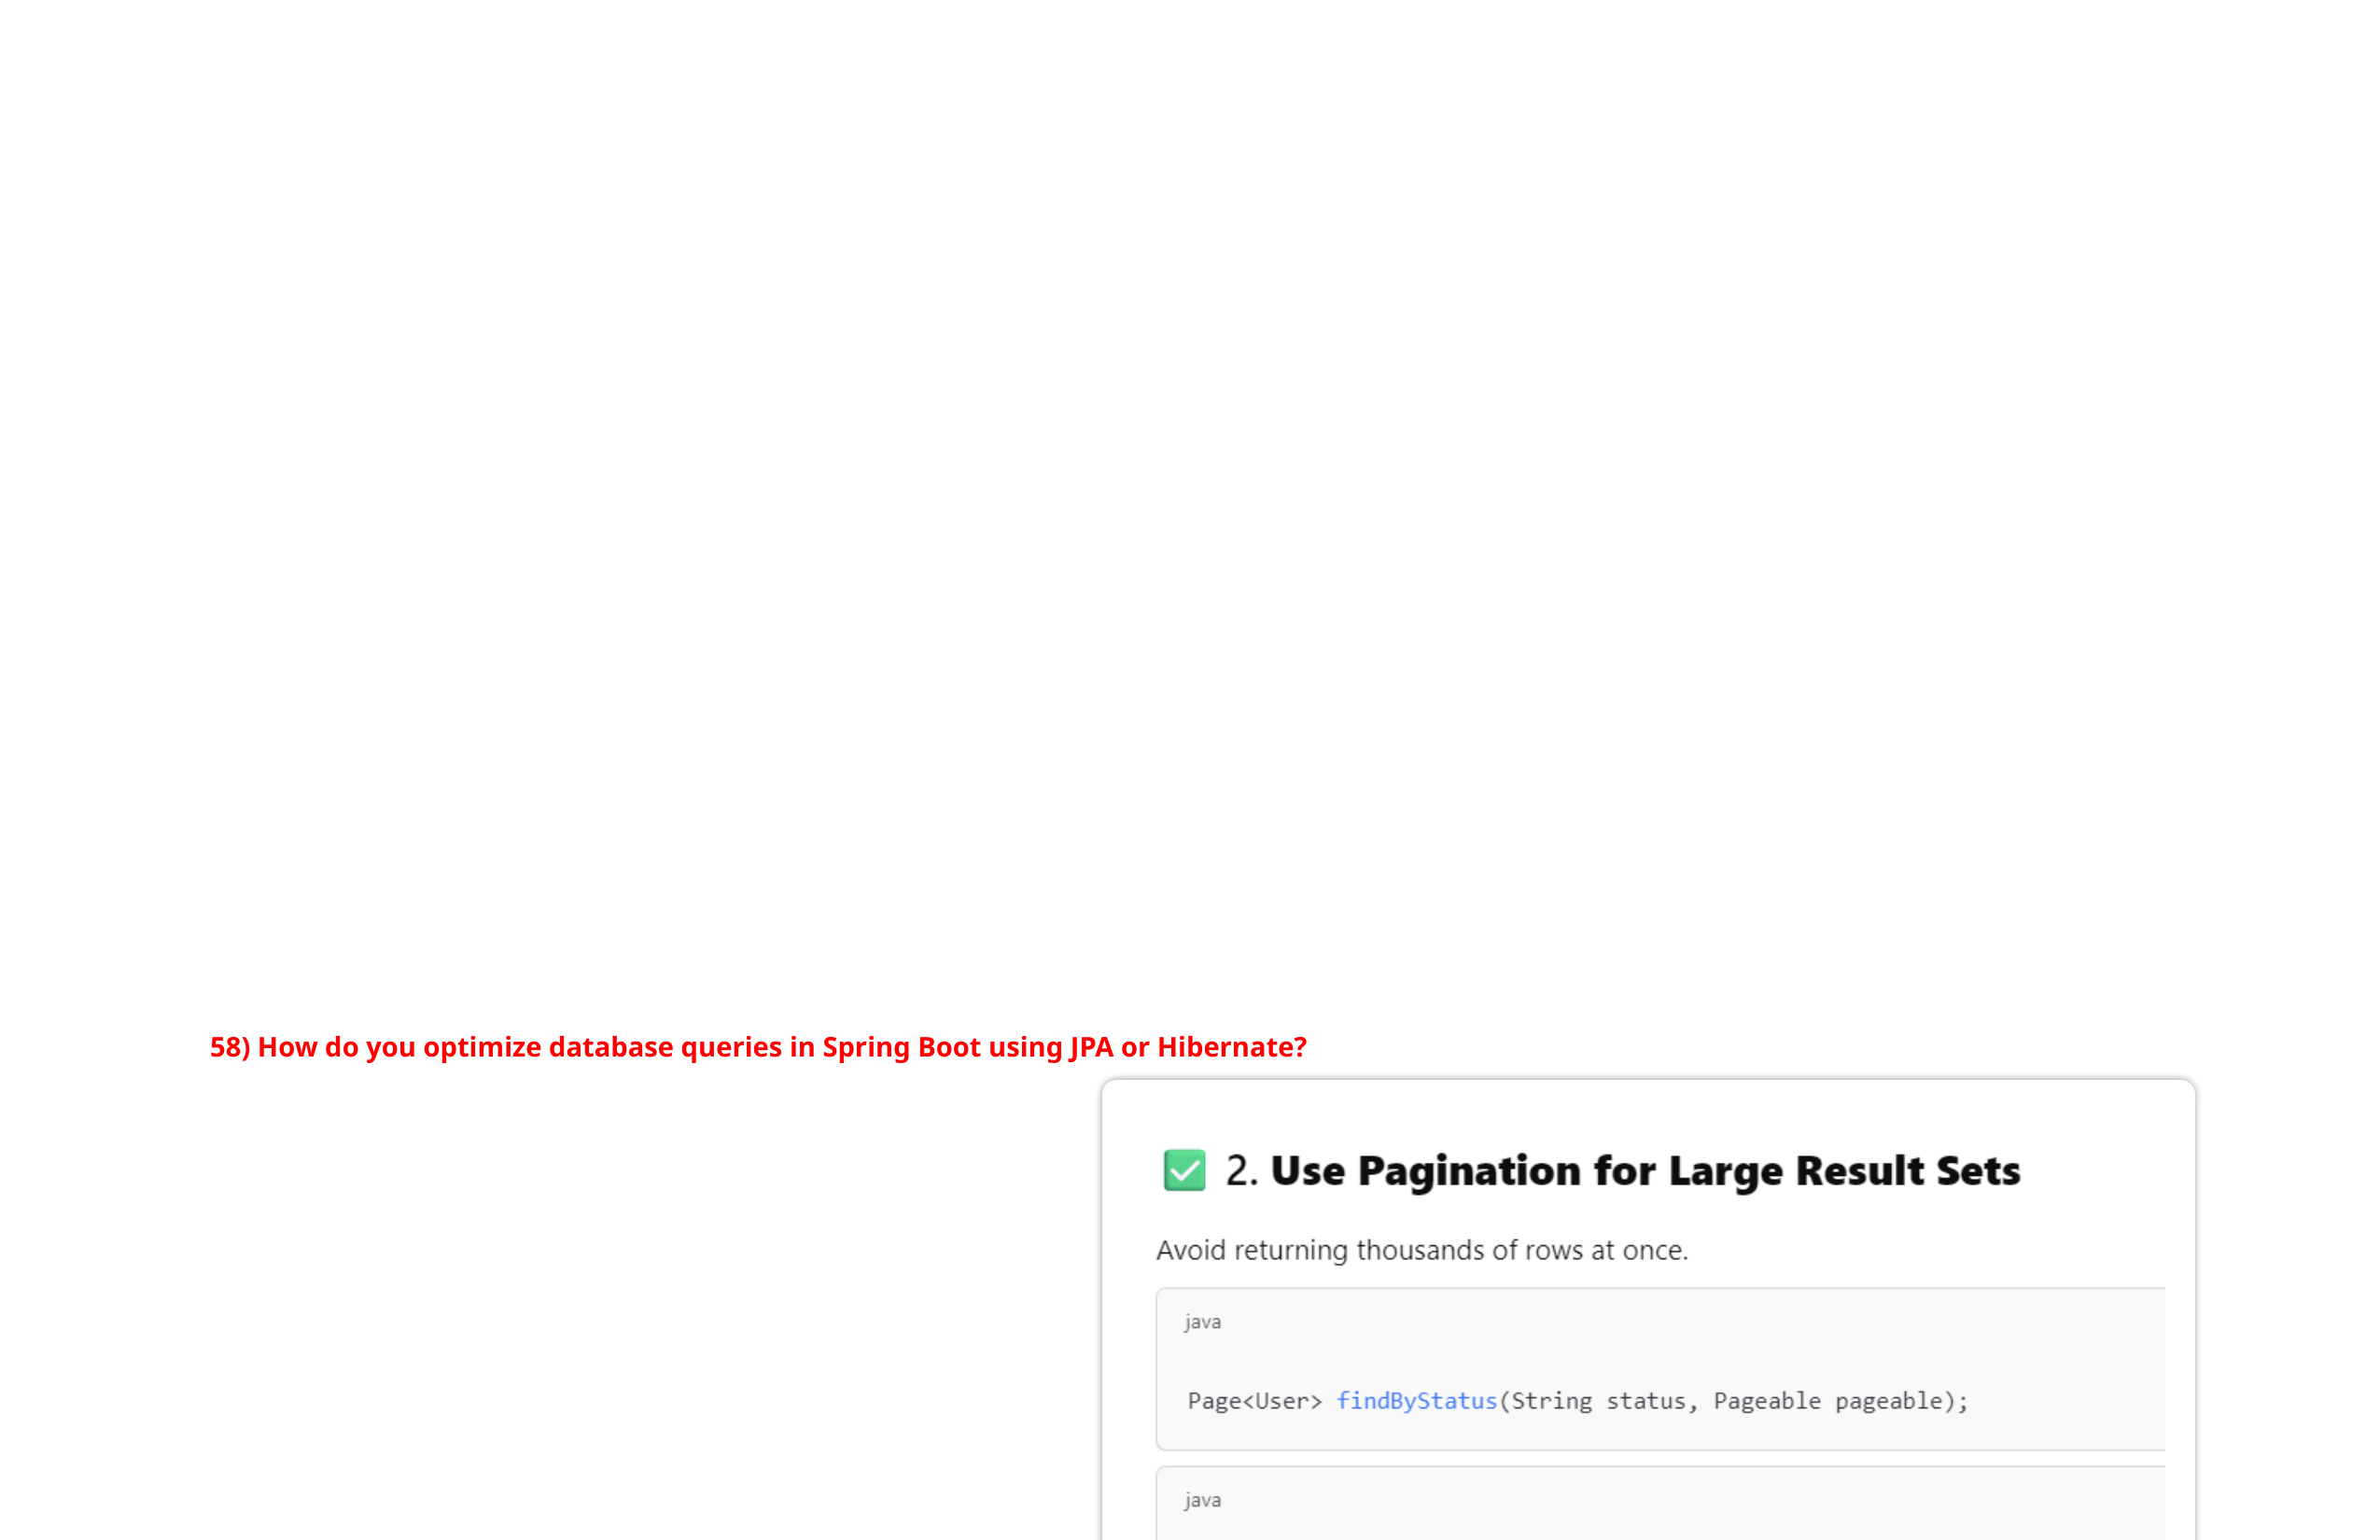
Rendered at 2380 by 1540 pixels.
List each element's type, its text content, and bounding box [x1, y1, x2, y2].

text 58) How do you optimize database queries in Spring Boot using JPA or Hibernate? [210, 1029, 2240, 1065]
picture [1131, 1109, 2165, 1540]
